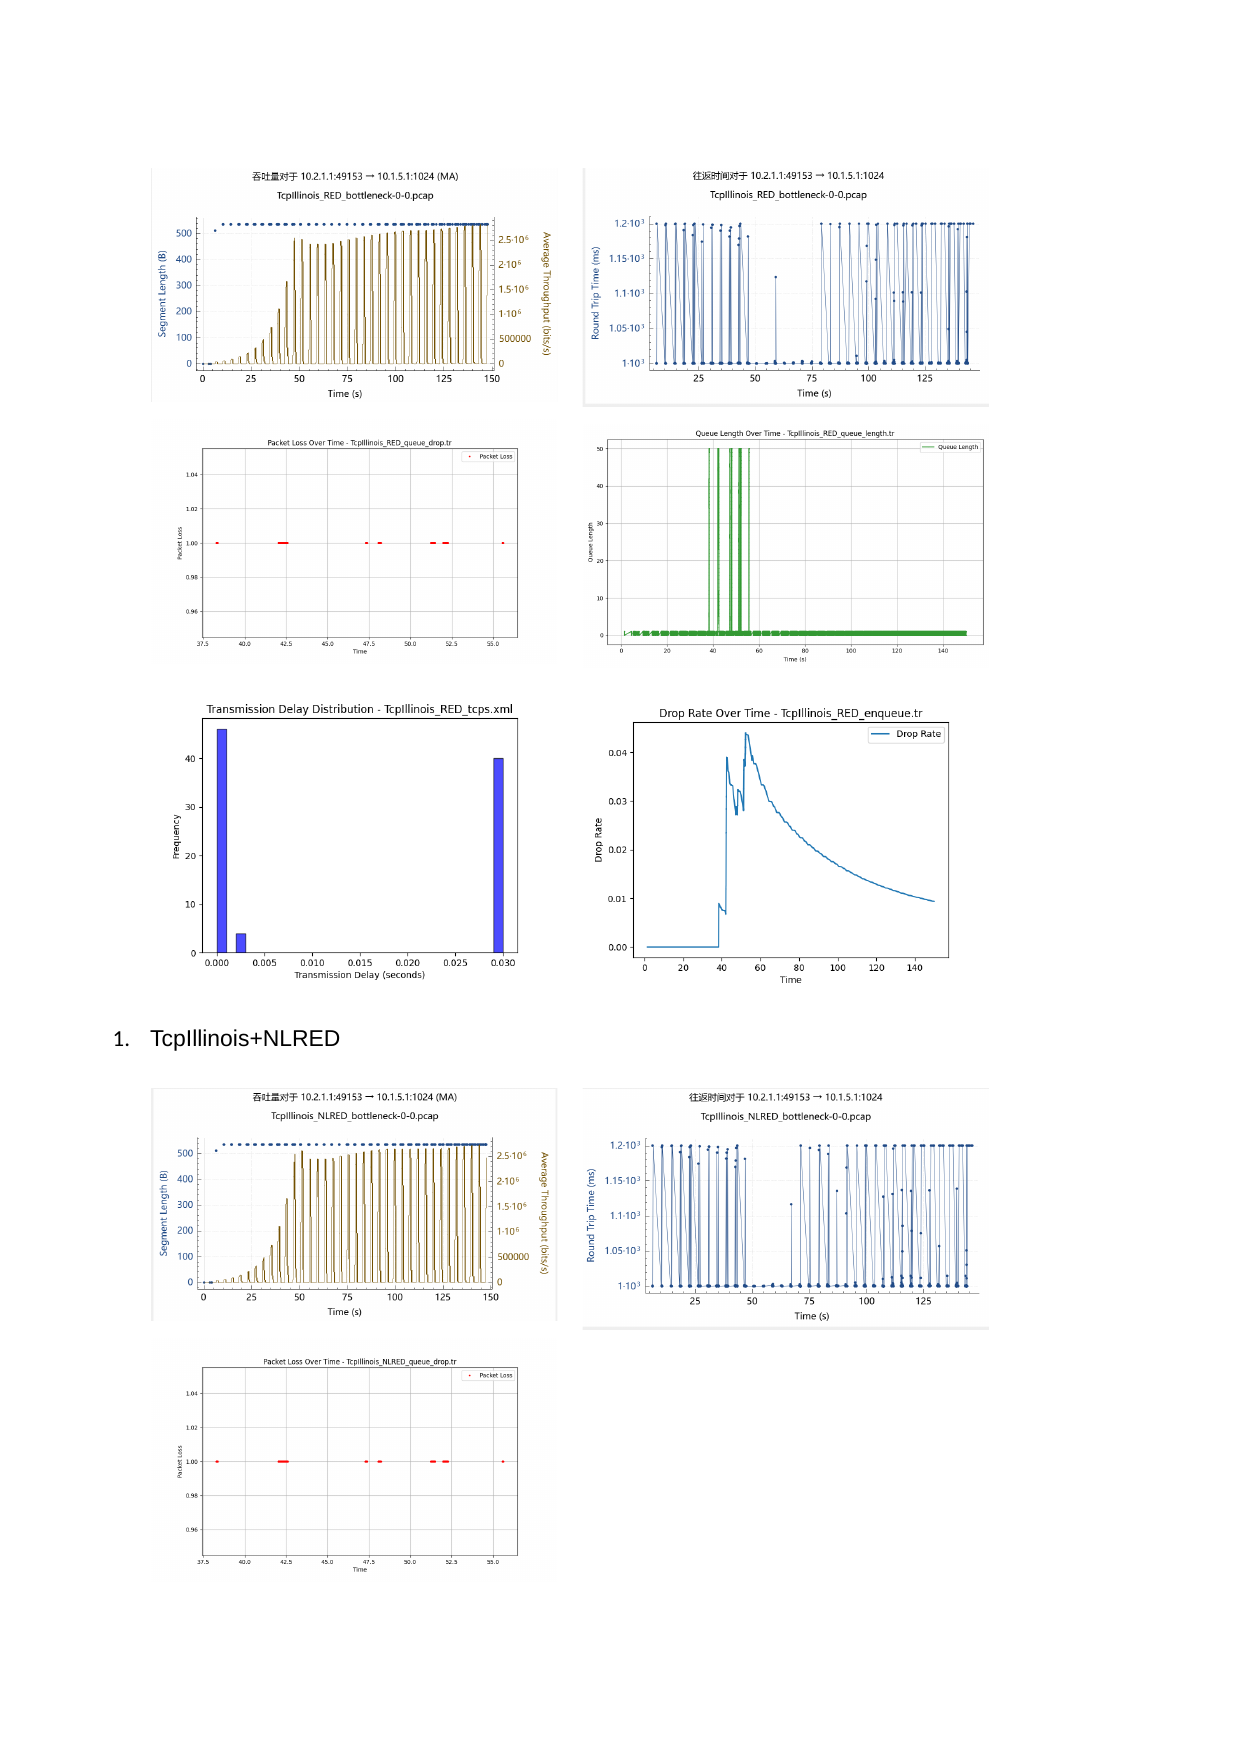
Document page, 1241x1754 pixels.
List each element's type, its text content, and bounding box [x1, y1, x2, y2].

picture [582, 686, 989, 991]
picture [582, 1088, 989, 1330]
picture [151, 1088, 558, 1321]
picture [151, 419, 558, 664]
list TcpIllinois+NLRED [112, 1024, 1090, 1052]
table_header [139, 150, 570, 1012]
picture [582, 424, 989, 668]
table_header [139, 1070, 570, 1603]
picture [151, 681, 558, 986]
picture [582, 168, 989, 407]
picture [151, 1338, 558, 1582]
table_header [570, 150, 1001, 1012]
picture [151, 168, 558, 402]
table_header [570, 1070, 1001, 1603]
